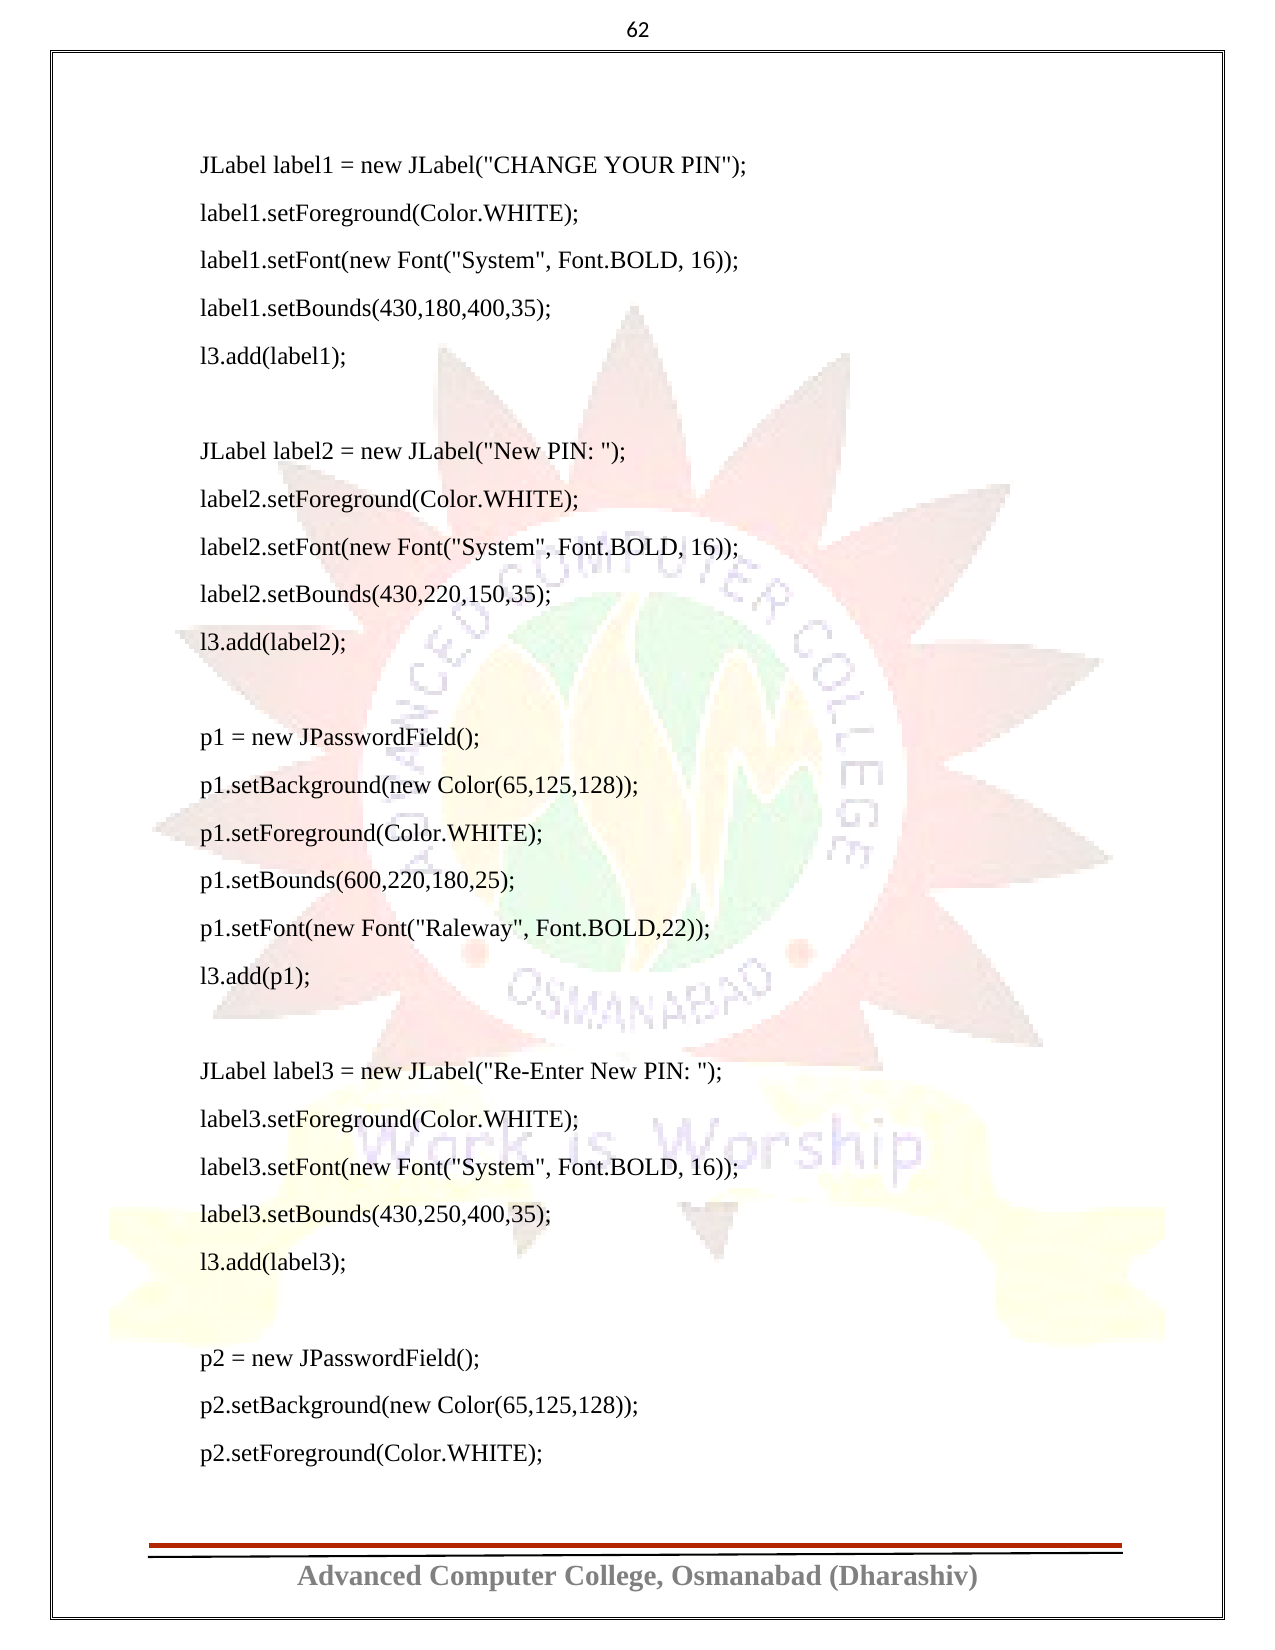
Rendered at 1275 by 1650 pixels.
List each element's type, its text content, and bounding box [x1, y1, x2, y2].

text p2.setForeground(Color.WHITE); [150, 1438, 1125, 1467]
text l3.add(p1); [150, 961, 1125, 990]
text label2.setBounds(430,220,150,35); [150, 579, 1125, 608]
text label1.setFont(new Font("System", Font.BOLD, 16)); [150, 245, 1125, 274]
text l3.add(label1); [150, 341, 1125, 369]
text p1.setBackground(new Color(65,125,128)); [150, 770, 1125, 799]
text p1.setFont(new Font("Raleway", Font.BOLD,22)); [150, 913, 1125, 942]
text label2.setFont(new Font("System", Font.BOLD, 16)); [150, 532, 1125, 560]
text JLabel label1 = new JLabel("CHANGE YOUR PIN"); [150, 150, 1125, 179]
text label3.setBounds(430,250,400,35); [150, 1199, 1125, 1228]
text p1.setForeground(Color.WHITE); [150, 818, 1125, 847]
text p1 = new JPasswordField(); [150, 722, 1125, 751]
text p2 = new JPasswordField(); [150, 1343, 1125, 1371]
text label1.setBounds(430,180,400,35); [150, 293, 1125, 322]
text JLabel label2 = new JLabel("New PIN: "); [150, 436, 1125, 465]
text label3.setForeground(Color.WHITE); [150, 1104, 1125, 1133]
text label1.setForeground(Color.WHITE); [150, 198, 1125, 226]
text p2.setBackground(new Color(65,125,128)); [150, 1390, 1125, 1419]
text label3.setFont(new Font("System", Font.BOLD, 16)); [150, 1152, 1125, 1181]
text l3.add(label3); [150, 1247, 1125, 1276]
text label2.setForeground(Color.WHITE); [150, 484, 1125, 513]
text l3.add(label2); [150, 627, 1125, 656]
text p1.setBounds(600,220,180,25); [150, 866, 1125, 894]
text JLabel label3 = new JLabel("Re-Enter New PIN: "); [150, 1056, 1125, 1085]
